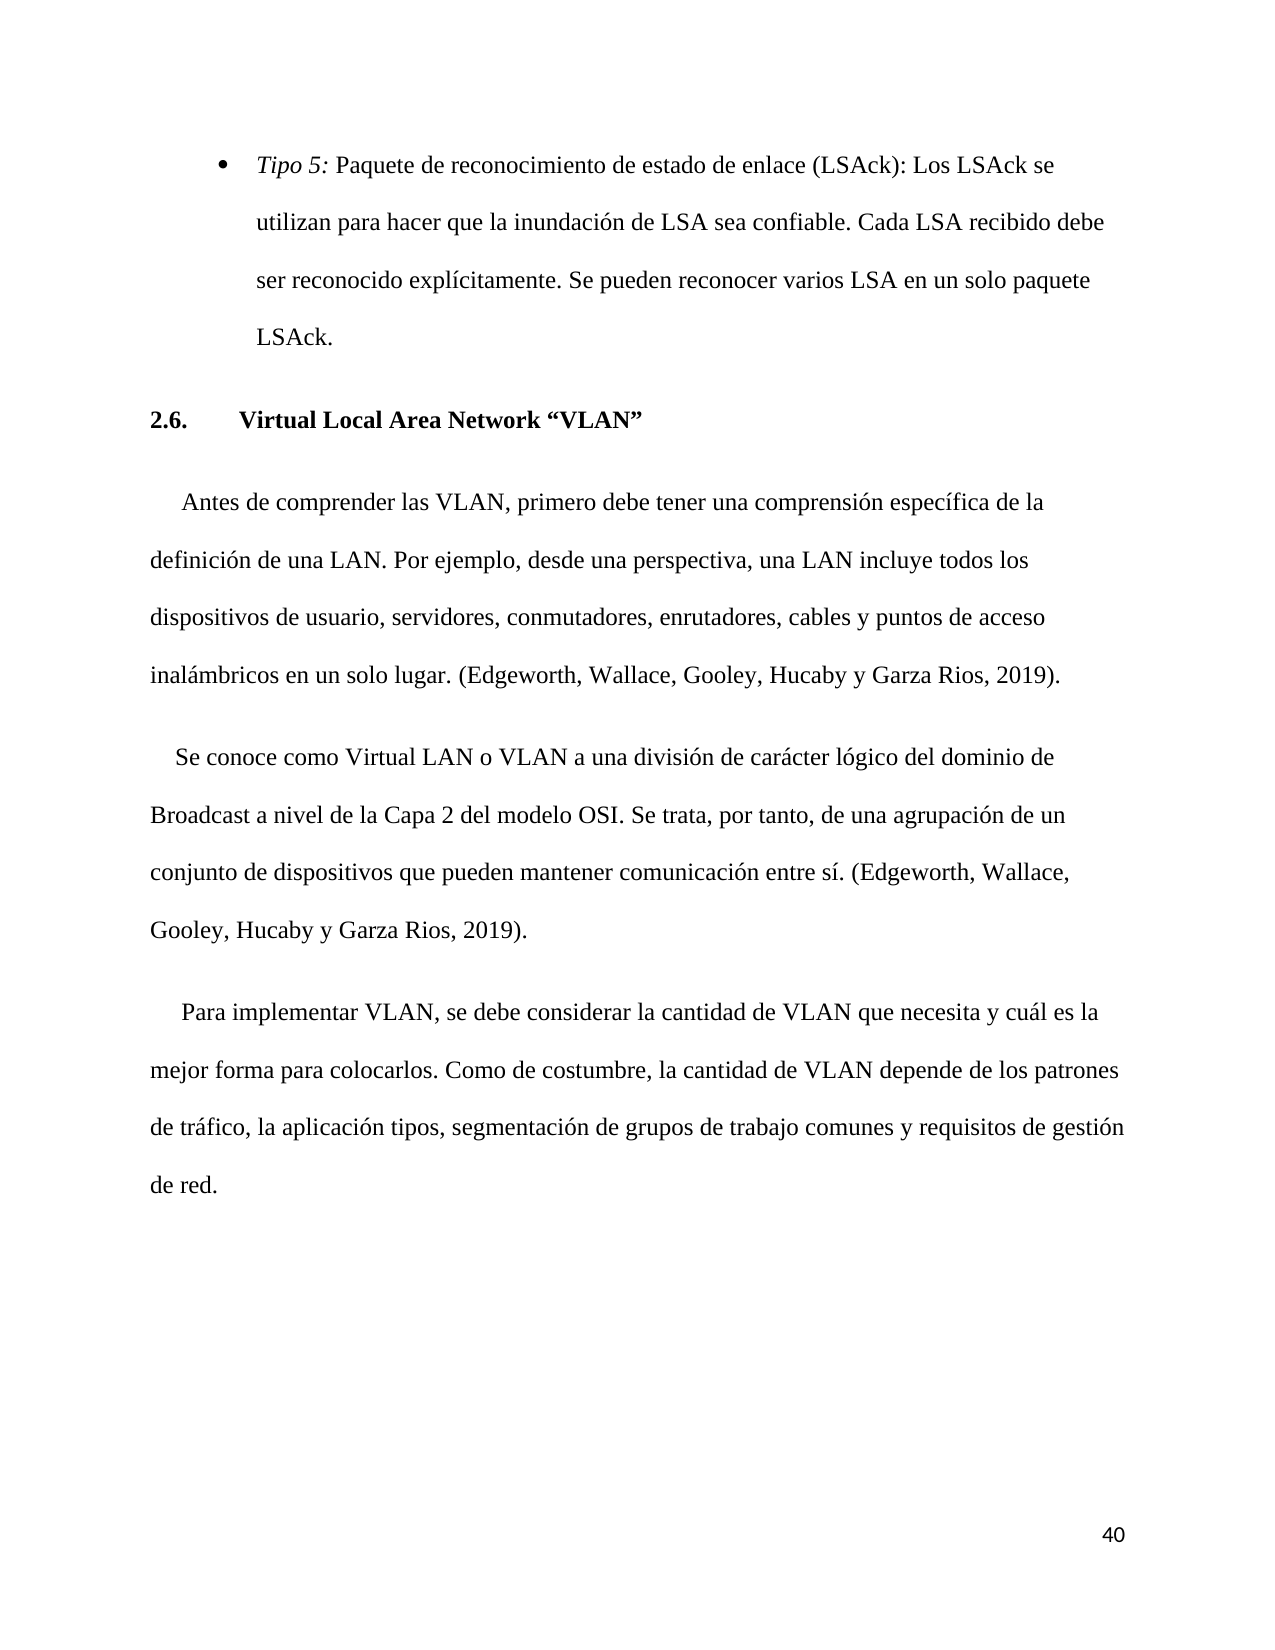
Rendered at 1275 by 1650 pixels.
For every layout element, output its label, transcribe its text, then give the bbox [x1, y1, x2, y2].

text Se conoce como Virtual LAN o VLAN a una división de carácter lógico del dominio de Broadcast a nivel de la Capa 2 del modelo OSI. Se trata, por tanto, de una agrupación de un conjunto de dispositivos que pueden mantener comunicación entre sí. (Edgeworth, Wallace, Gooley, Hucaby y Garza Rios, 2019). [150, 742, 1125, 944]
text Antes de comprender las VLAN, primero debe tener una comprensión específica de la definición de una LAN. Por ejemplo, desde una perspectiva, una LAN incluye todos los dispositivos de usuario, servidores, conmutadores, enrutadores, cables y puntos de acceso inalámbricos en un solo lugar. (Edgeworth, Wallace, Gooley, Hucaby y Garza Rios, 2019). [150, 487, 1125, 689]
list Virtual Local Area Network “VLAN” [150, 405, 1125, 434]
list Tipo 5: Paquete de reconocimiento de estado de enlace (LSAck): Los LSAck se utilizan para hacer que la inundación de LSA sea confiable. Cada LSA recibido debe ser reconocido explícitamente. Se pueden reconocer varios LSA en un solo paquete LSAck. [219, 150, 1125, 351]
text Para implementar VLAN, se debe considerar la cantidad de VLAN que necesita y cuál es la mejor forma para colocarlos. Como de costumbre, la cantidad de VLAN depende de los patrones de tráfico, la aplicación tipos, segmentación de grupos de trabajo comunes y requisitos de gestión de red. [150, 997, 1125, 1199]
